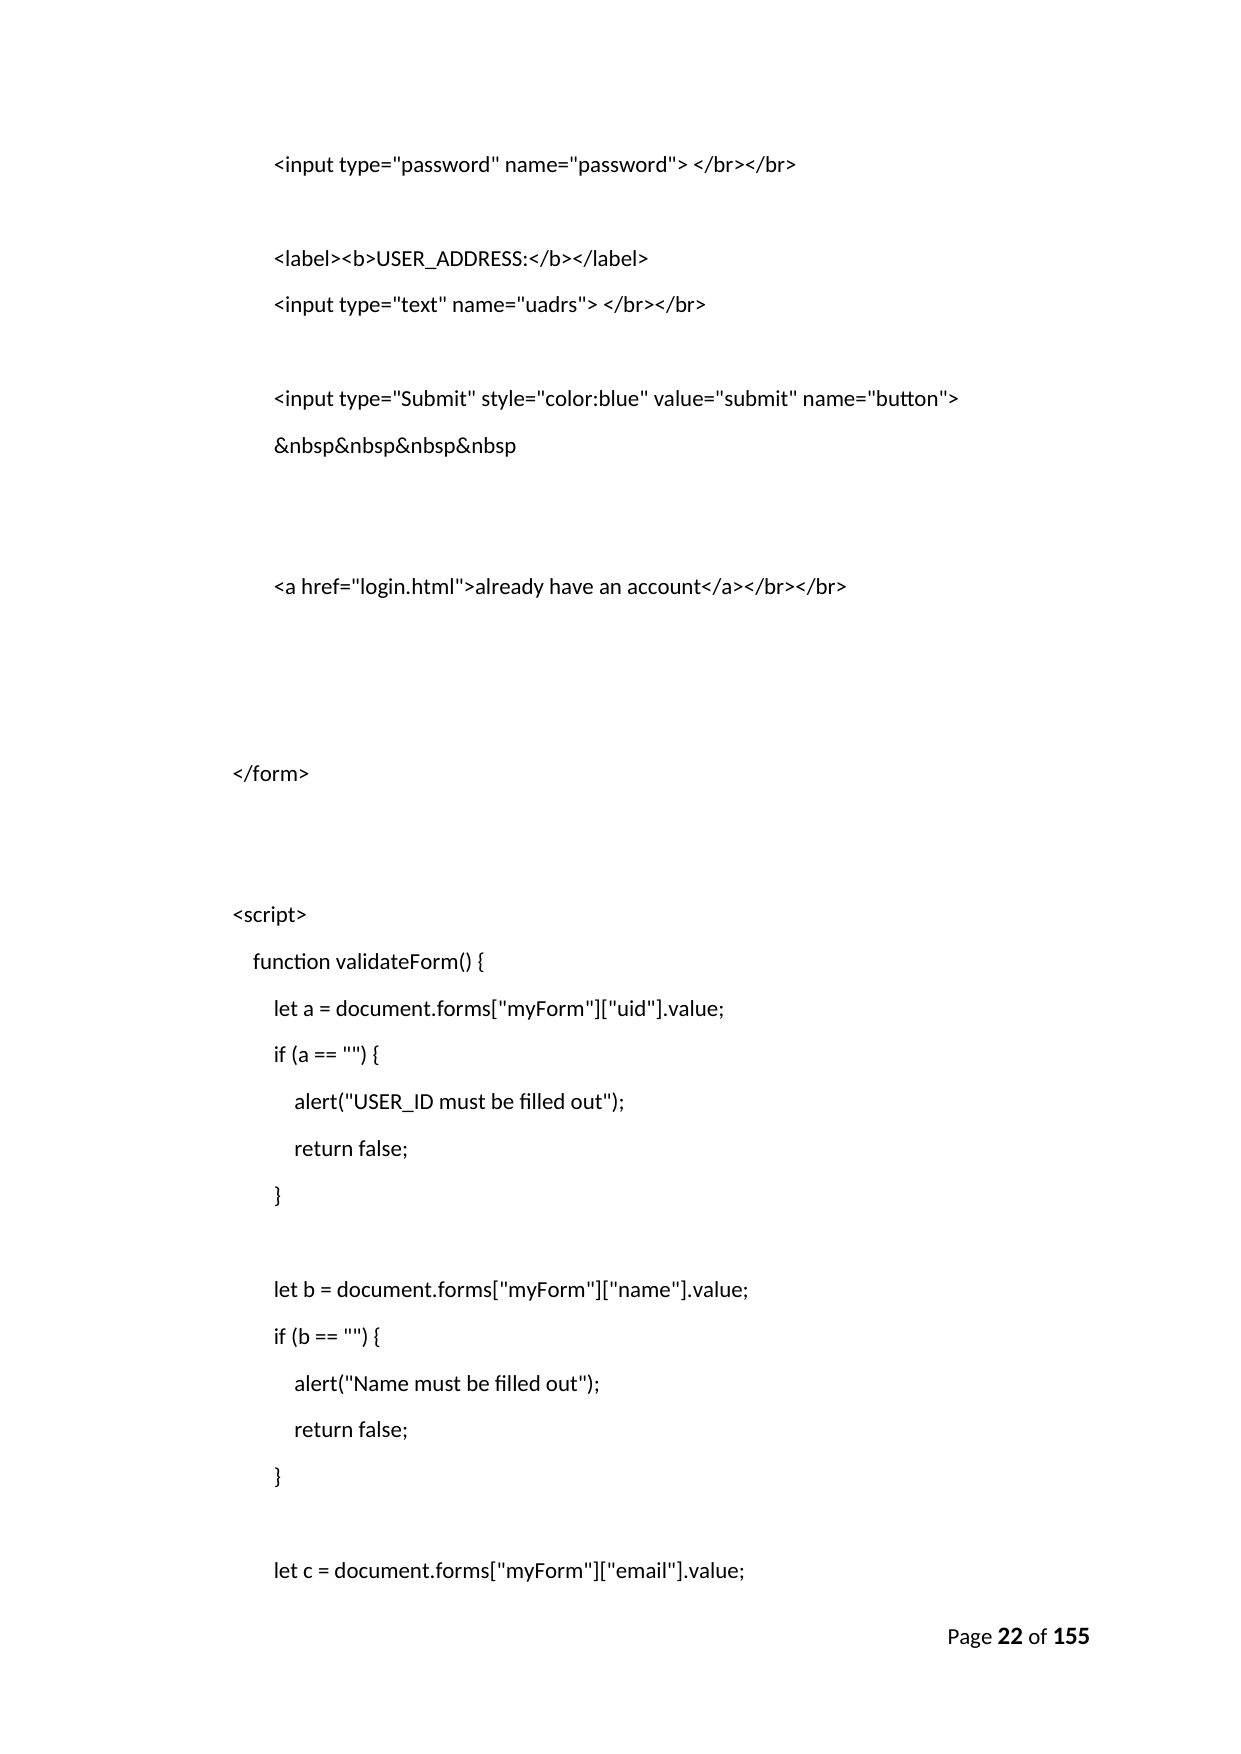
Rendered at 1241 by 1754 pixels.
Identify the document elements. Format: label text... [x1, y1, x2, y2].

text function validateForm() { [150, 947, 1090, 975]
text <a href="login.html">already have an account</a></br></br> [150, 572, 1090, 600]
text return false; [150, 1416, 1090, 1444]
text let b = document.forms["myForm"]["name"].value; [150, 1275, 1090, 1303]
text let c = document.forms["myForm"]["email"].value; [150, 1556, 1090, 1584]
text <label><b>USER_ADDRESS:</b></label> [150, 244, 1090, 272]
text <input type="password" name="password"> </br></br> [150, 150, 1090, 178]
text <input type="text" name="uadrs"> </br></br> [150, 291, 1090, 319]
text &nbsp&nbsp&nbsp&nbsp [150, 431, 1090, 459]
text if (b == "") { [150, 1322, 1090, 1350]
text return false; [150, 1134, 1090, 1162]
text </form> [150, 759, 1090, 787]
text <input type="Submit" style="color:blue" value="submit" name="button"> [150, 384, 1090, 412]
text let a = document.forms["myForm"]["uid"].value; [150, 994, 1090, 1022]
text } [150, 1462, 1090, 1491]
text } [150, 1181, 1090, 1209]
text if (a == "") { [150, 1041, 1090, 1069]
text alert("USER_ID must be filled out"); [150, 1087, 1090, 1116]
text alert("Name must be filled out"); [150, 1369, 1090, 1397]
text <script> [150, 900, 1090, 928]
